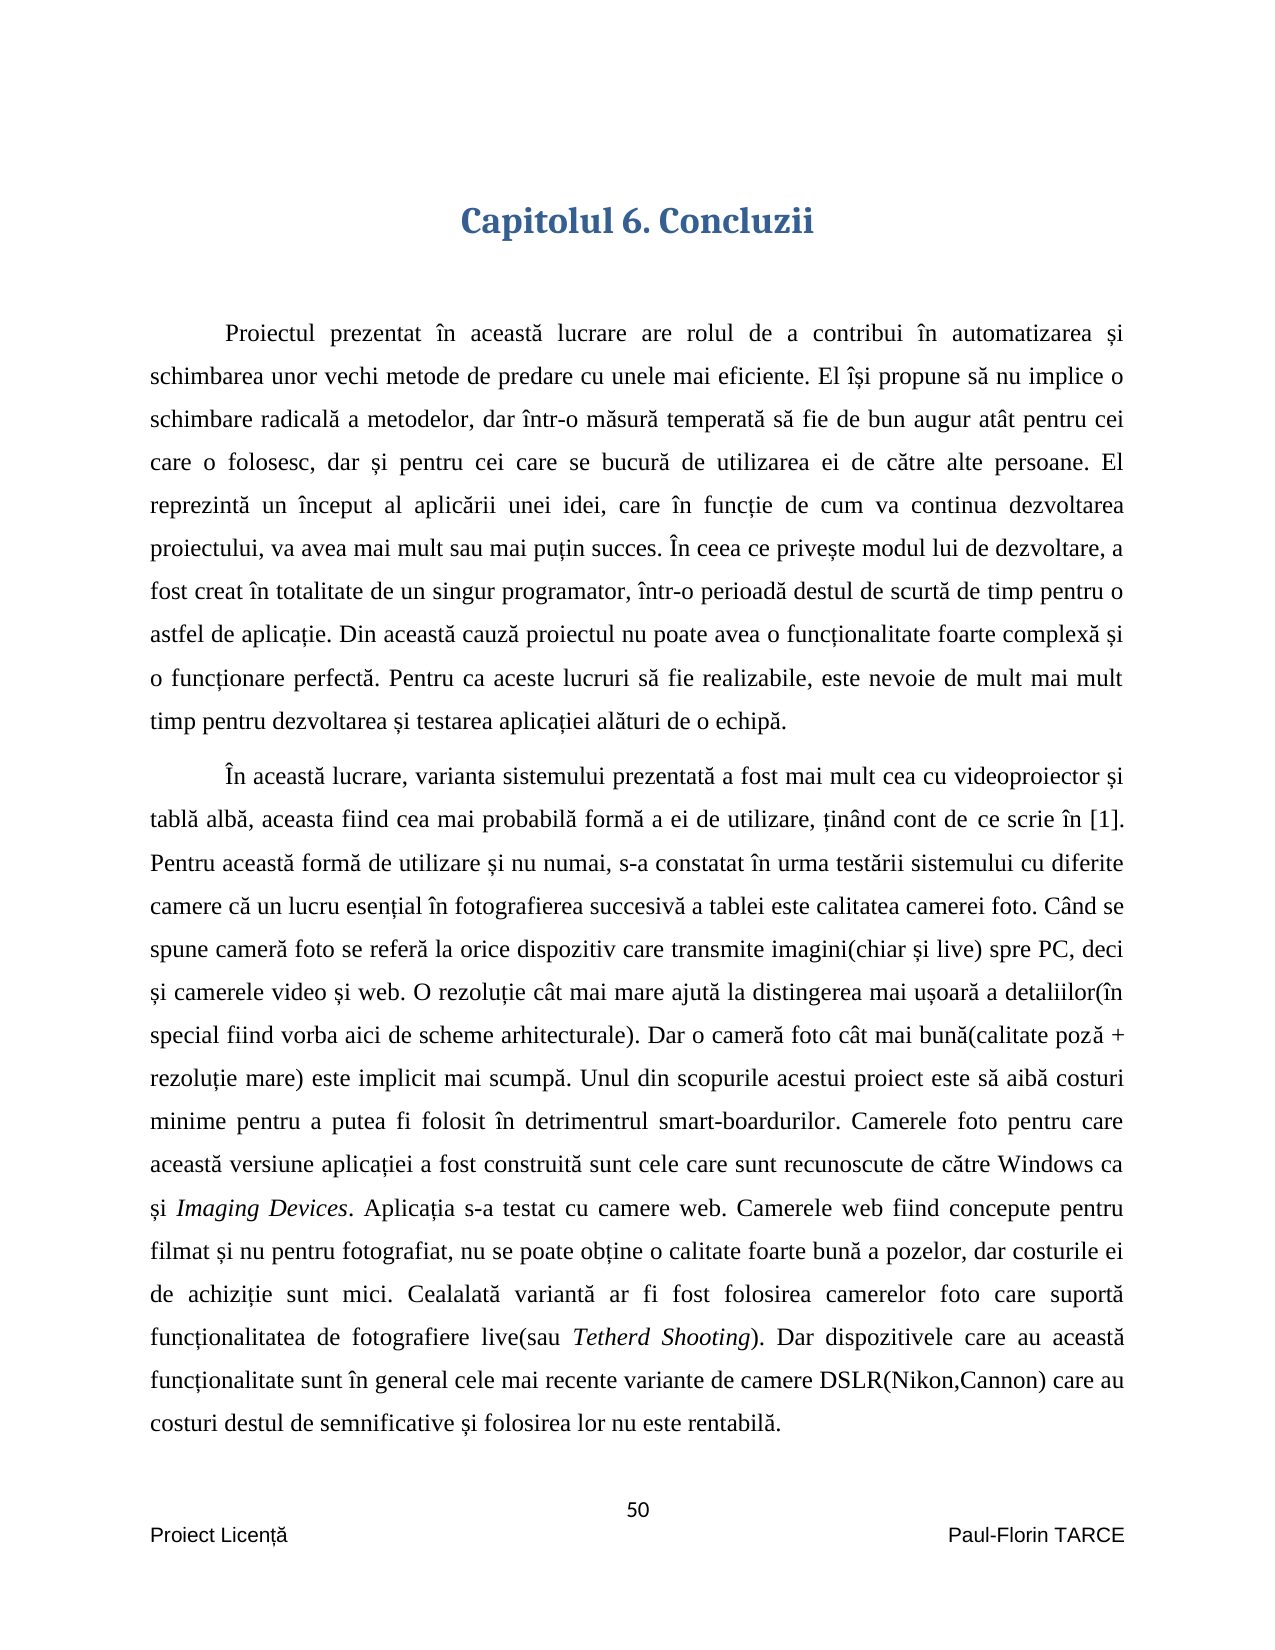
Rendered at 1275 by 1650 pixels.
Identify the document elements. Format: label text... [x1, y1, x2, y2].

text În această lucrare, varianta sistemului prezentată a fost mai mult cea cu videoproiector și tablă albă, aceasta fiind cea mai probabilă formă a ei de utilizare, ținând cont de ce scrie în [1]. Pentru această formă de utilizare și nu numai, s-a constatat în urma testării sistemului cu diferite camere că un lucru esențial în fotografierea succesivă a tablei este calitatea camerei foto. Când se spune cameră foto se referă la orice dispozitiv care transmite imagini(chiar și live) spre PC, deci și camerele video și web. O rezoluție cât mai mare ajută la distingerea mai ușoară a detaliilor(în special fiind vorba aici de scheme arhitecturale). Dar o cameră foto cât mai bună(calitate poză + rezoluție mare) este implicit mai scumpă. Unul din scopurile acestui proiect este să aibă costuri minime pentru a putea fi folosit în detrimentrul smart-boardurilor. Camerele foto pentru care această versiune aplicației a fost construită sunt cele care sunt recunoscute de către Windows ca și Imaging Devices. Aplicația s-a testat cu camere web. Camerele web fiind concepute pentru filmat și nu pentru fotografiat, nu se poate obține o calitate foarte bună a pozelor, dar costurile ei de achiziție sunt mici. Cealalată variantă ar fi fost folosirea camerelor foto care suportă funcționalitatea de fotografiere live(sau Tetherd Shooting). Dar dispozitivele care au această funcționalitate sunt în general cele mai recente variante de camere DSLR(Nikon,Cannon) care au costuri destul de semnificative și folosirea lor nu este rentabilă. [150, 761, 1125, 1437]
text Proiectul prezentat în această lucrare are rolul de a contribui în automatizarea și schimbarea unor vechi metode de predare cu unele mai eficiente. El își propune să nu implice o schimbare radicală a metodelor, dar într-o măsură temperată să fie de bun augur atât pentru cei care o folosesc, dar și pentru cei care se bucură de utilizarea ei de către alte persoane. El reprezintă un început al aplicării unei idei, care în funcție de cum va continua dezvoltarea proiectului, va avea mai mult sau mai puțin succes. În ceea ce privește modul lui de dezvoltare, a fost creat în totalitate de un singur programator, într-o perioadă destul de scurtă de timp pentru o astfel de aplicație. Din această cauză proiectul nu poate avea o funcționalitate foarte complexă și o funcționare perfectă. Pentru ca aceste lucruri să fie realizabile, este nevoie de mult mai mult timp pentru dezvoltarea și testarea aplicației alături de o echipă. [150, 318, 1125, 734]
subtitle Capitolul 6. Concluzii [150, 200, 1125, 243]
